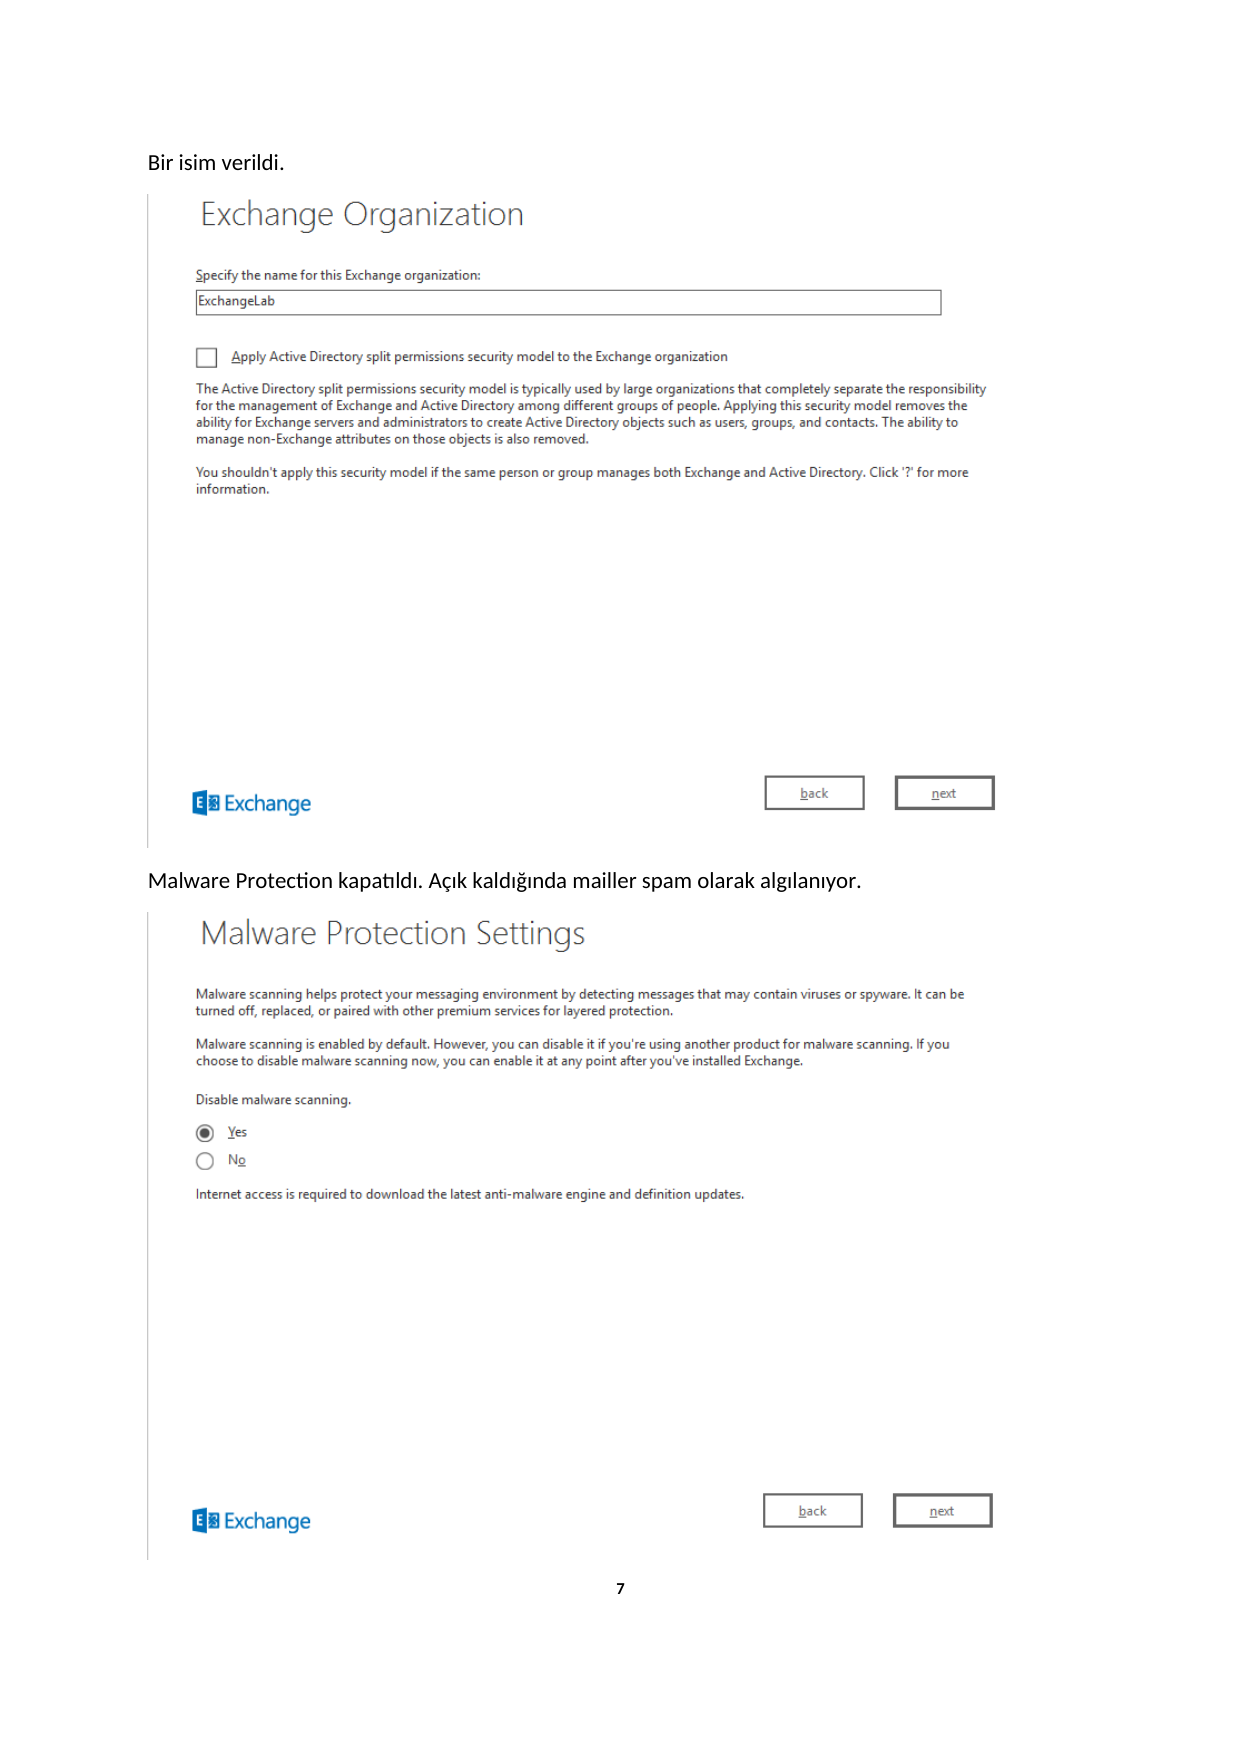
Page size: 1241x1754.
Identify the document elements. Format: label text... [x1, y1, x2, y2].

picture [147, 194, 1034, 848]
text Bir isim verildi. [148, 148, 1093, 176]
text 7 [148, 1578, 1093, 1599]
text Malware Protection kapatıldı. Açık kaldığında mailler spam olarak algılanıyor. [148, 866, 1093, 894]
picture [147, 912, 1034, 1560]
